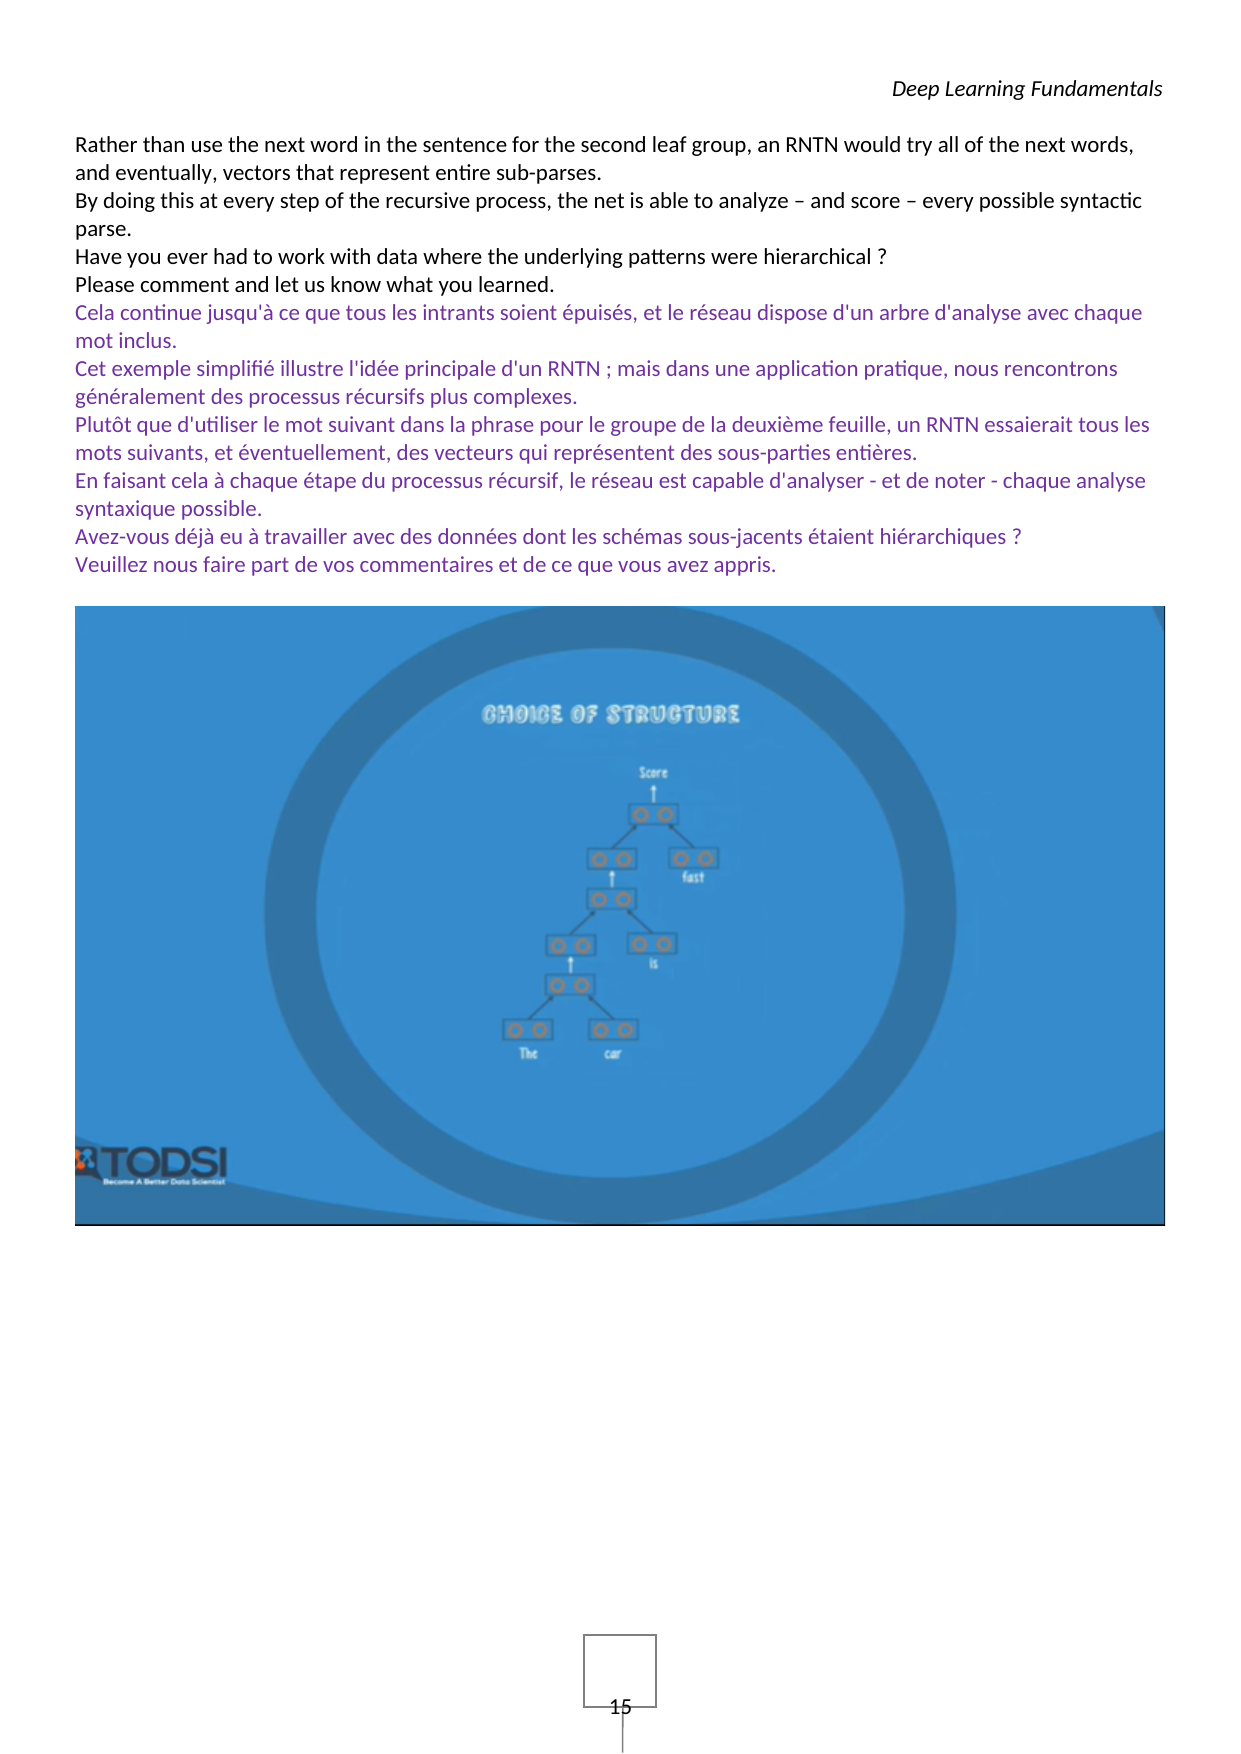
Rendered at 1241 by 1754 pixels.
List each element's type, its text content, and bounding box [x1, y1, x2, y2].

text Rather than use the next word in the sentence for the second leaf group, an RNTN would try all of the next words, and eventually, vectors that represent entire sub-parses. [75, 130, 1165, 186]
text Please comment and let us know what you learned. [75, 270, 1165, 298]
text Have you ever had to work with data where the underlying patterns were hierarchical ? [75, 242, 1165, 270]
text Cet exemple simplifié illustre l'idée principale d'un RNTN ; mais dans une application pratique, nous rencontrons généralement des processus récursifs plus complexes. [75, 354, 1165, 410]
text Avez-vous déjà eu à travailler avec des données dont les schémas sous-jacents étaient hiérarchiques ? [75, 522, 1165, 550]
text Plutôt que d'utiliser le mot suivant dans la phrase pour le groupe de la deuxième feuille, un RNTN essaierait tous les mots suivants, et éventuellement, des vecteurs qui représentent des sous-parties entières. [75, 410, 1165, 466]
text Veuillez nous faire part de vos commentaires et de ce que vous avez appris. [75, 550, 1165, 578]
picture [75, 606, 1166, 1226]
text En faisant cela à chaque étape du processus récursif, le réseau est capable d'analyser - et de noter - chaque analyse syntaxique possible. [75, 466, 1165, 522]
text By doing this at every step of the recursive process, the net is able to analyze – and score – every possible syntactic parse. [75, 186, 1165, 242]
text Cela continue jusqu'à ce que tous les intrants soient épuisés, et le réseau dispose d'un arbre d'analyse avec chaque mot inclus. [75, 298, 1165, 354]
